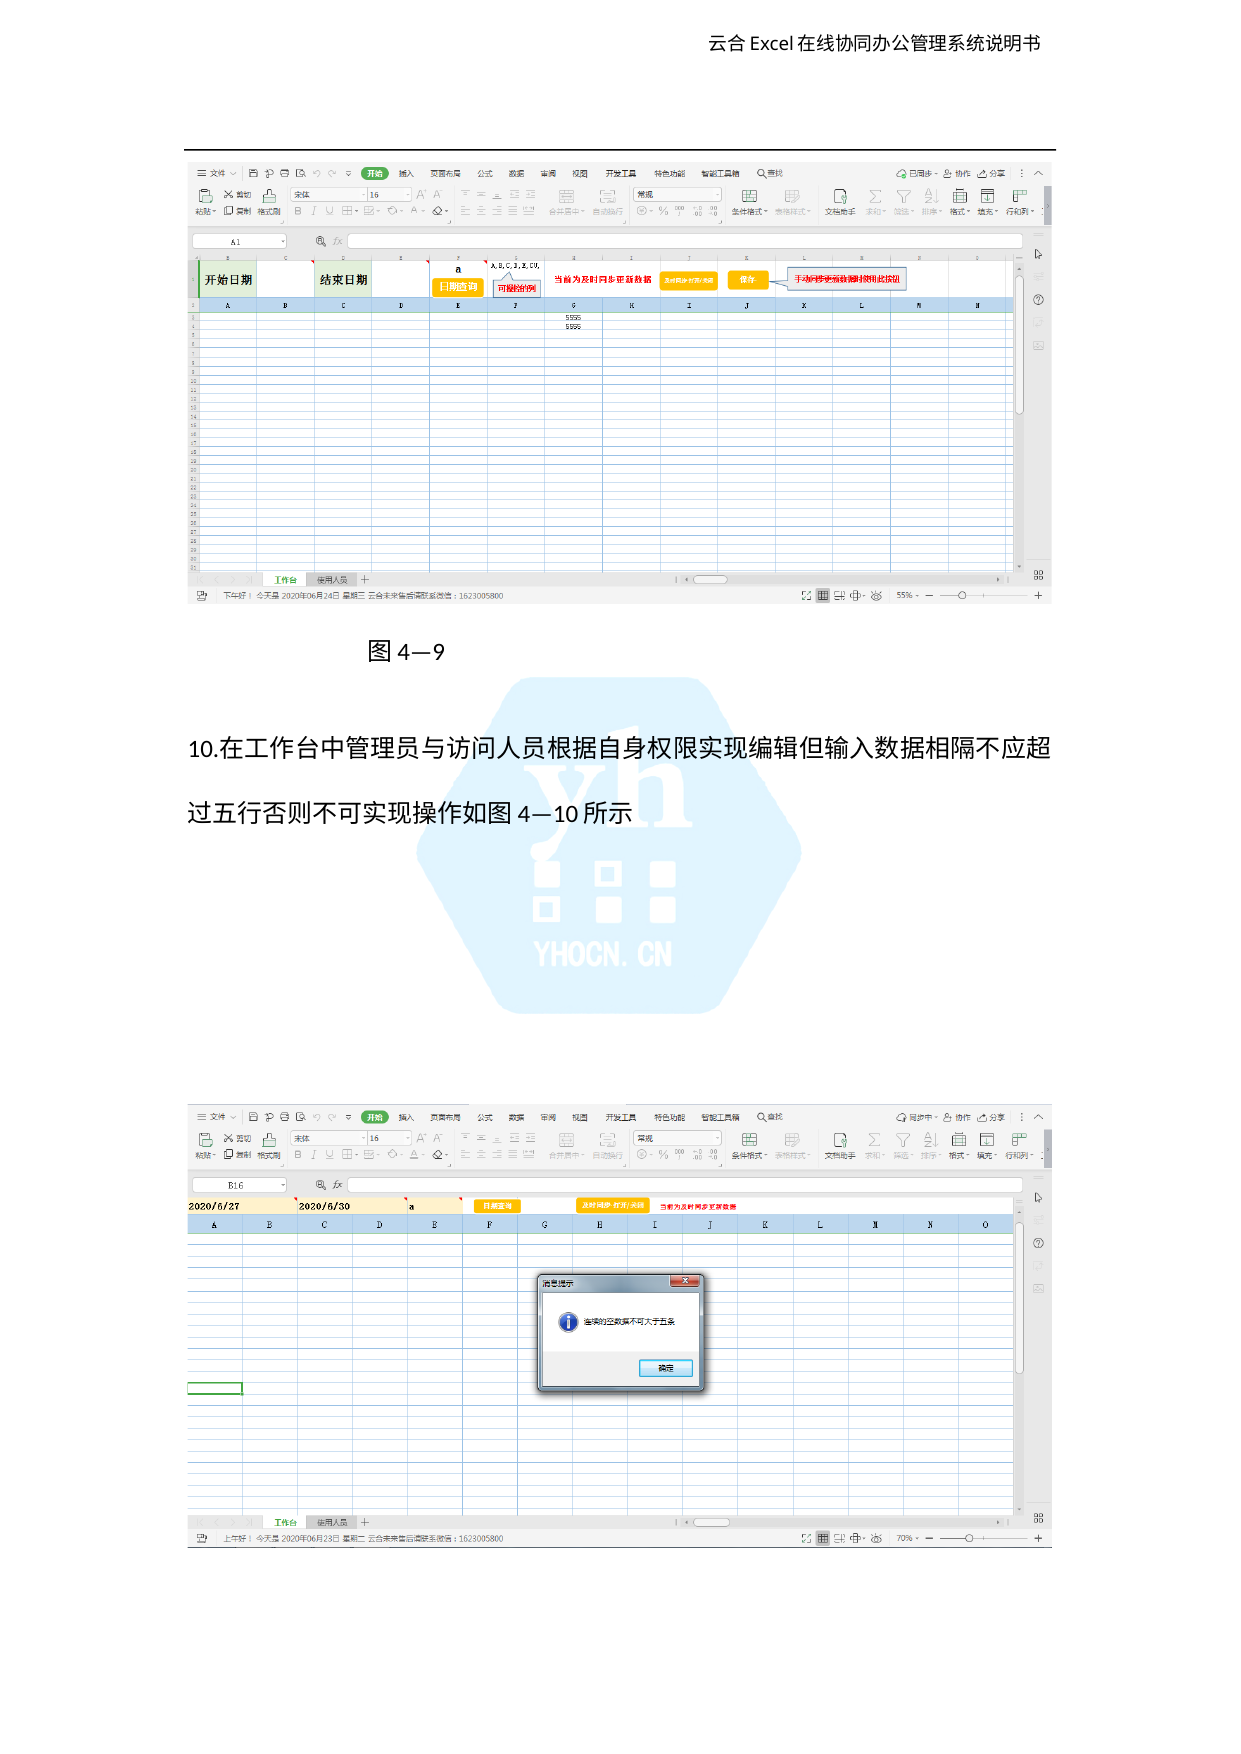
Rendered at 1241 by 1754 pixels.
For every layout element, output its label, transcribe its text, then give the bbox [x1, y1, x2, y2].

list 10.在工作台中管理员与访问人员根据自身权限实现编辑但输入数据相隔不应超过五行否则不可实现操作如图4—10所示 [187, 714, 1053, 844]
picture [187, 162, 1052, 604]
list 图4—9 [187, 617, 1053, 682]
picture [187, 1104, 1052, 1548]
